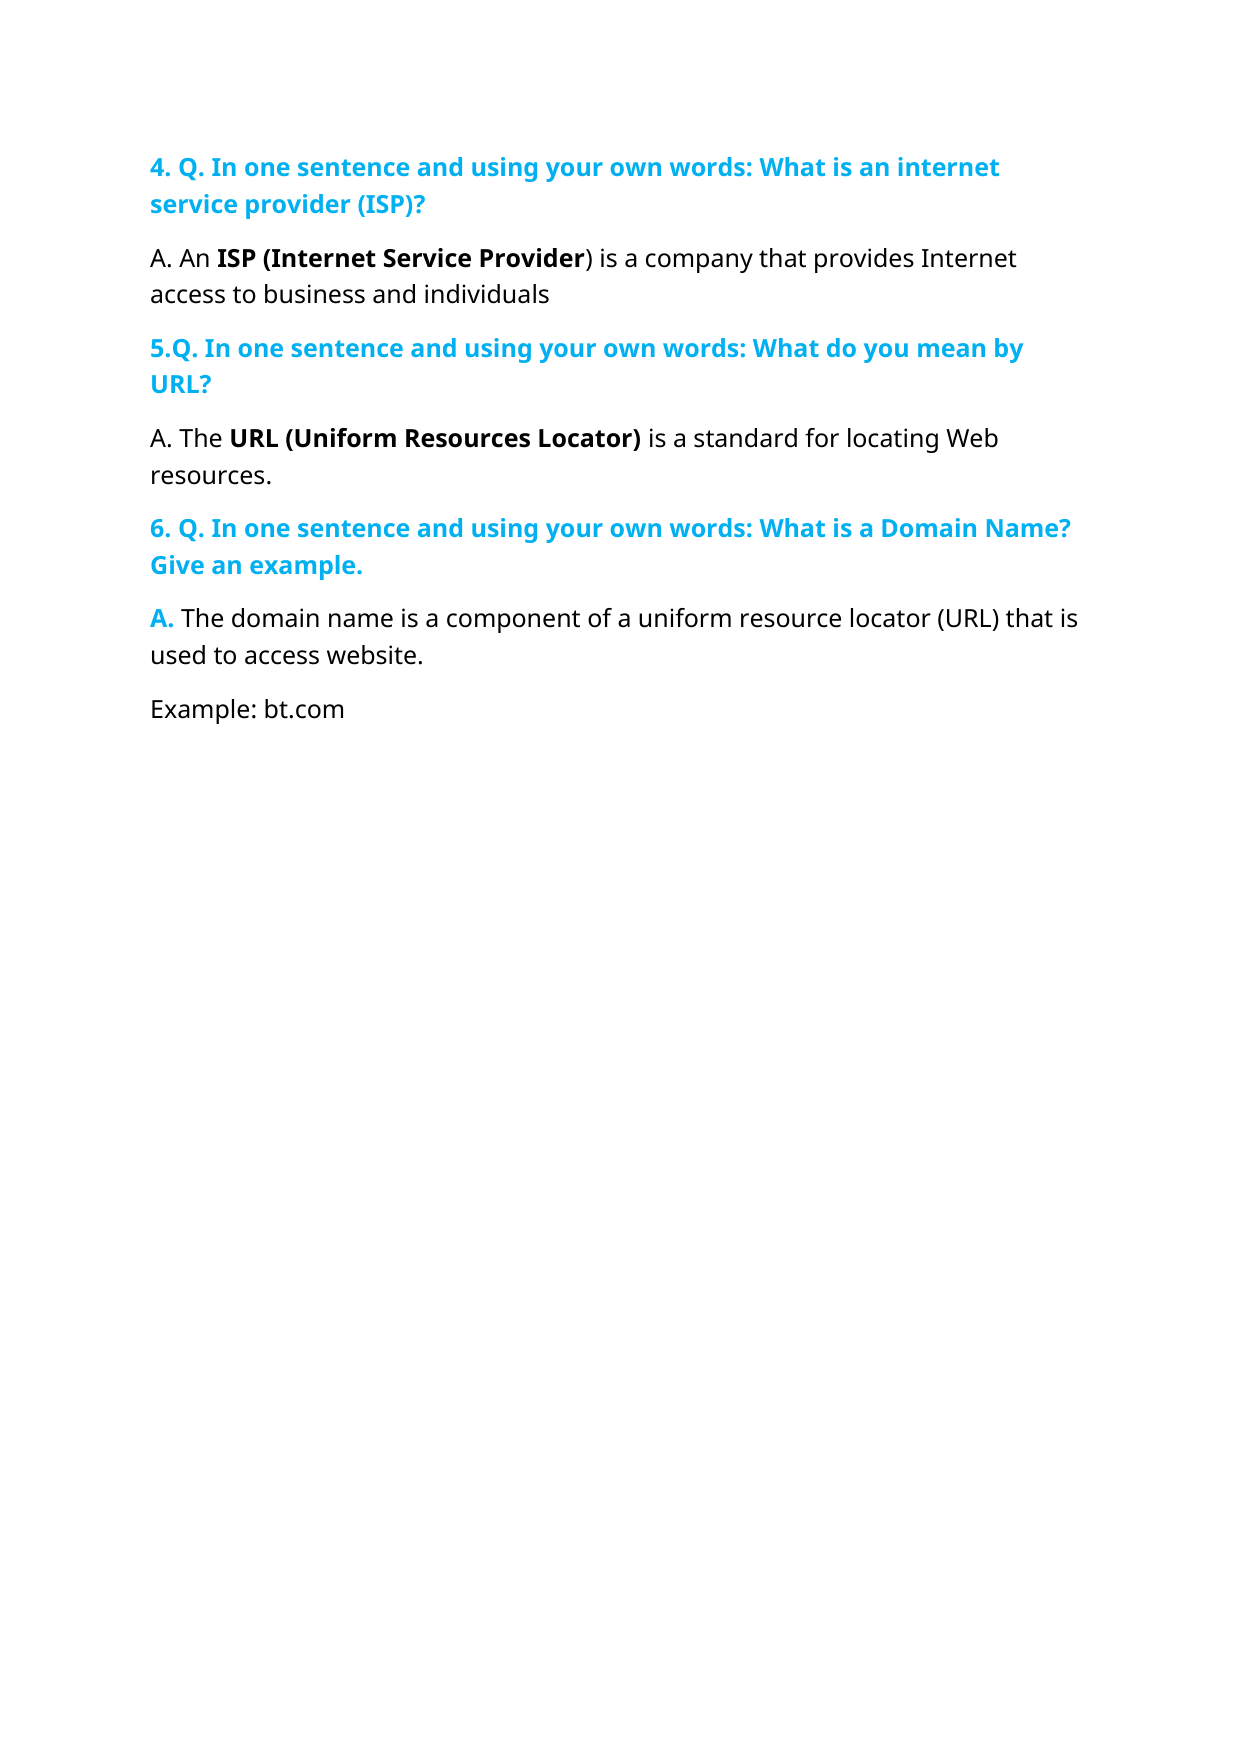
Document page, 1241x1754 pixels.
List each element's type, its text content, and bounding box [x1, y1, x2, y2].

text 6. Q. In one sentence and using your own words: What is a Domain Name? Give an example. [150, 511, 1090, 582]
text 5.Q. In one sentence and using your own words: What do you mean by URL? [150, 330, 1090, 401]
text A. The domain name is a component of a uniform resource locator (URL) that is used to access website. [150, 601, 1090, 672]
text A. The URL (Uniform Resources Locator) is a standard for locating Web resources. [150, 421, 1090, 491]
text Example: bt.com [150, 691, 1090, 725]
text 4. Q. In one sentence and using your own words: What is an internet service provider (ISP)? [150, 150, 1090, 221]
text A. An ISP (Internet Service Provider) is a company that provides Internet access to business and individuals [150, 240, 1090, 311]
